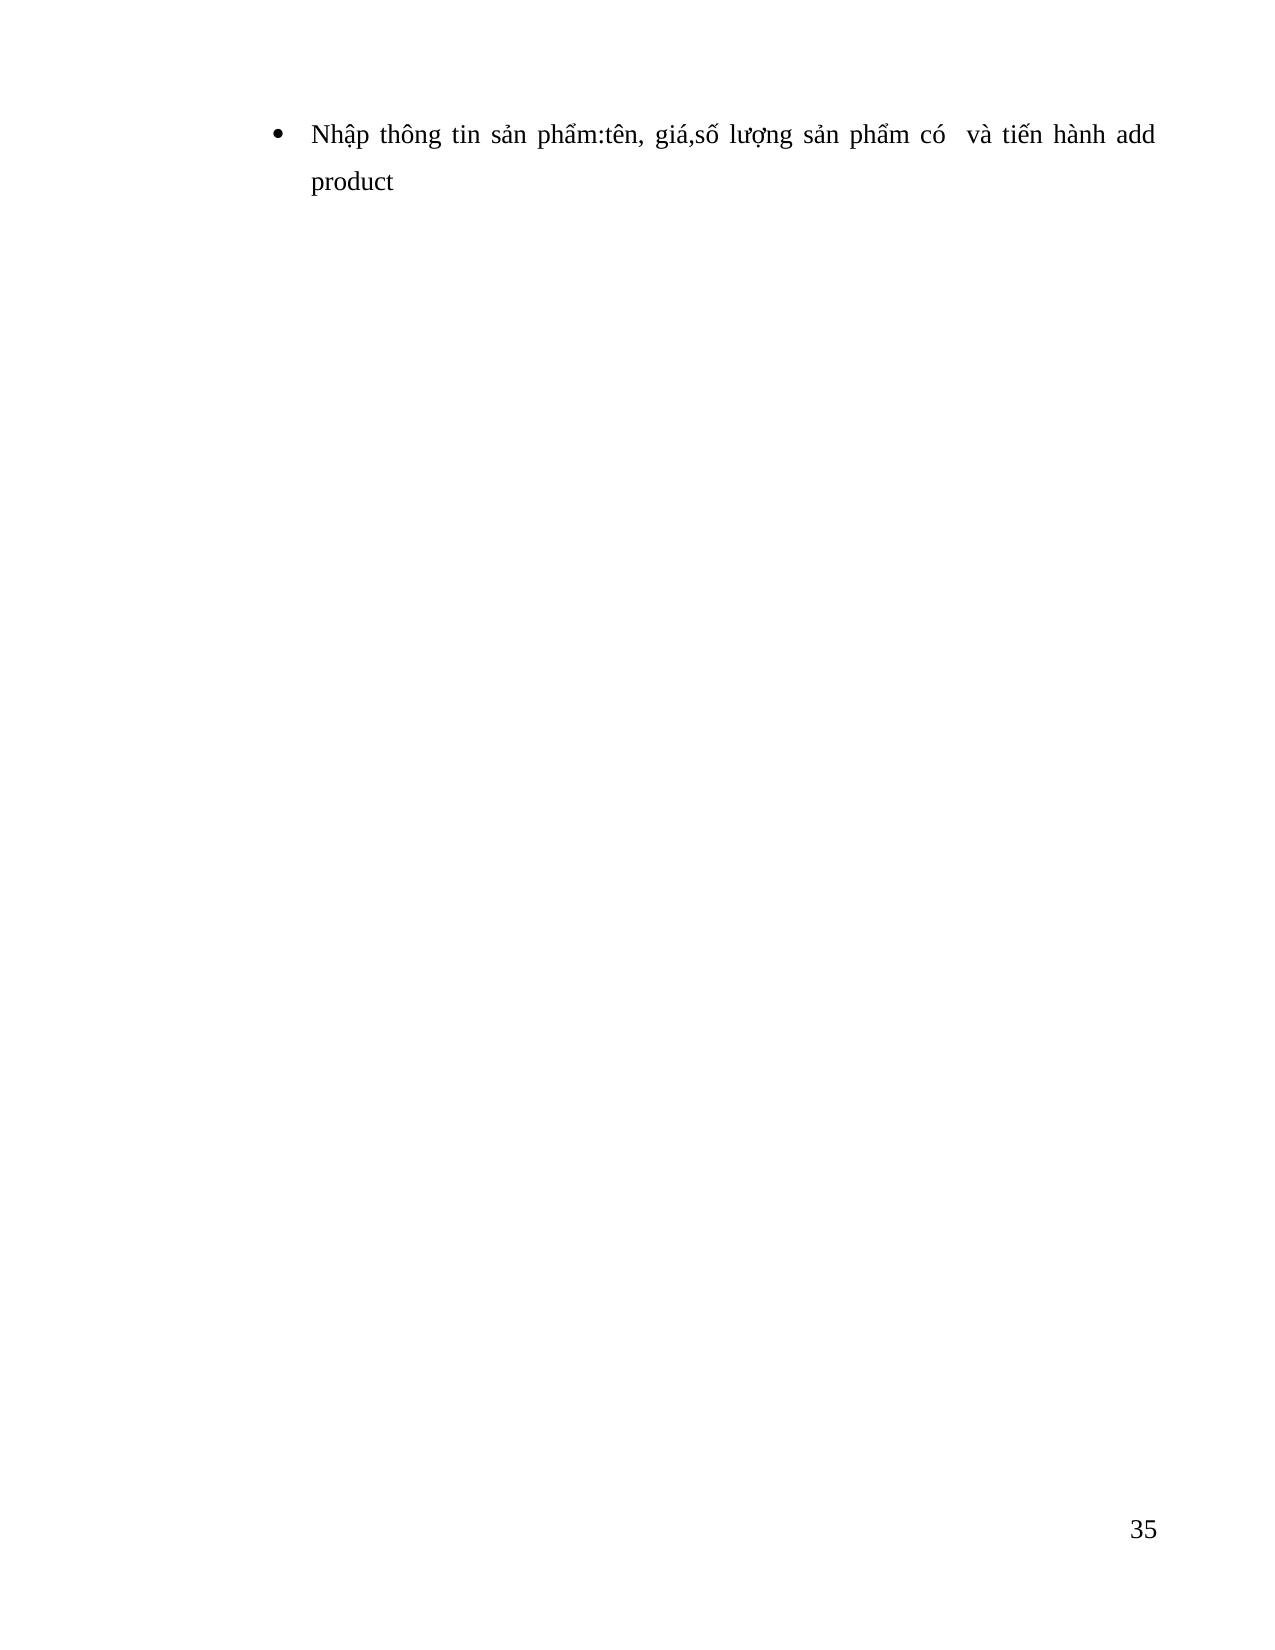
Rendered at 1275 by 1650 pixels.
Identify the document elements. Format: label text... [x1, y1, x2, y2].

list Nhập thông tin sản phẩm:tên, giá,số lượng sản phẩm có và tiến hành add product [273, 118, 1157, 196]
